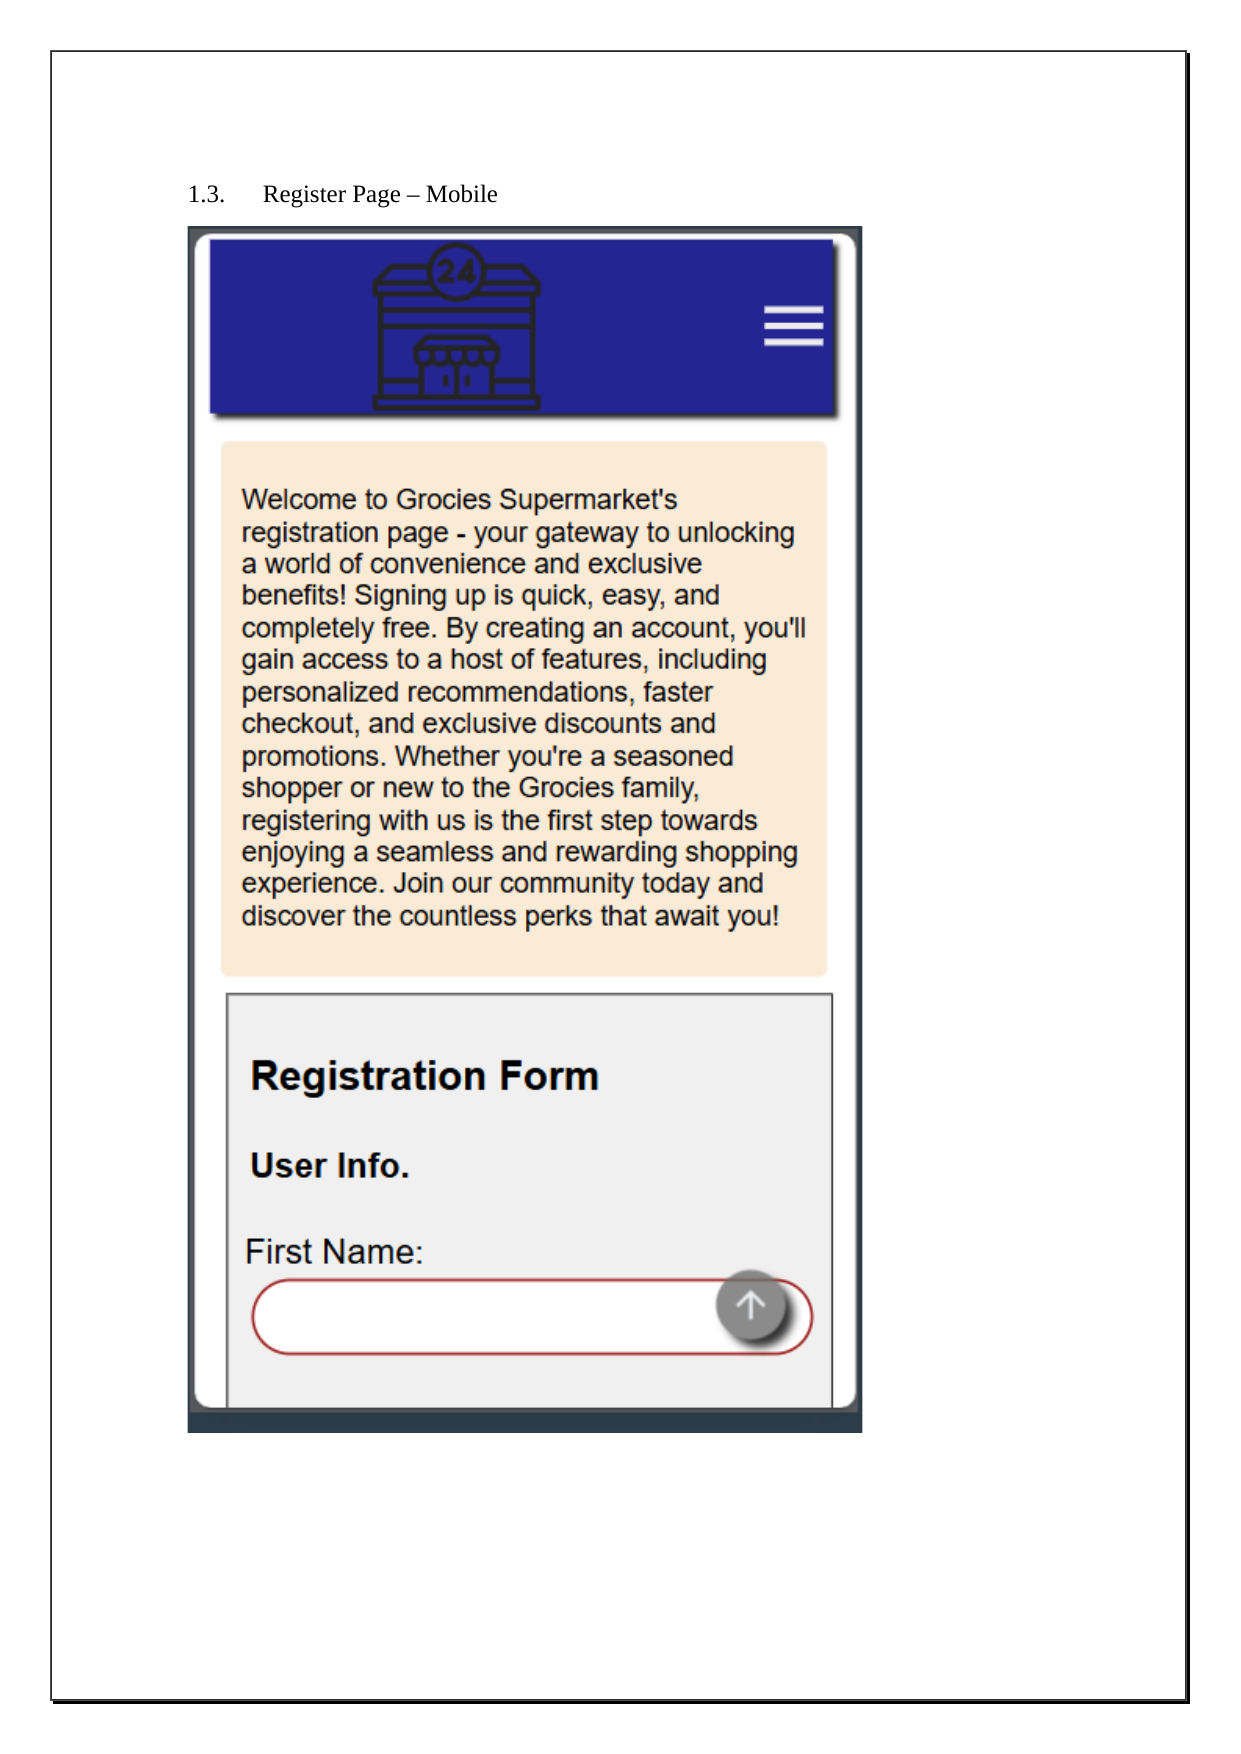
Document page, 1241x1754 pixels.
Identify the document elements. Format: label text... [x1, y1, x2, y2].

list Register Page – Mobile [188, 179, 1087, 208]
picture [187, 226, 863, 1433]
